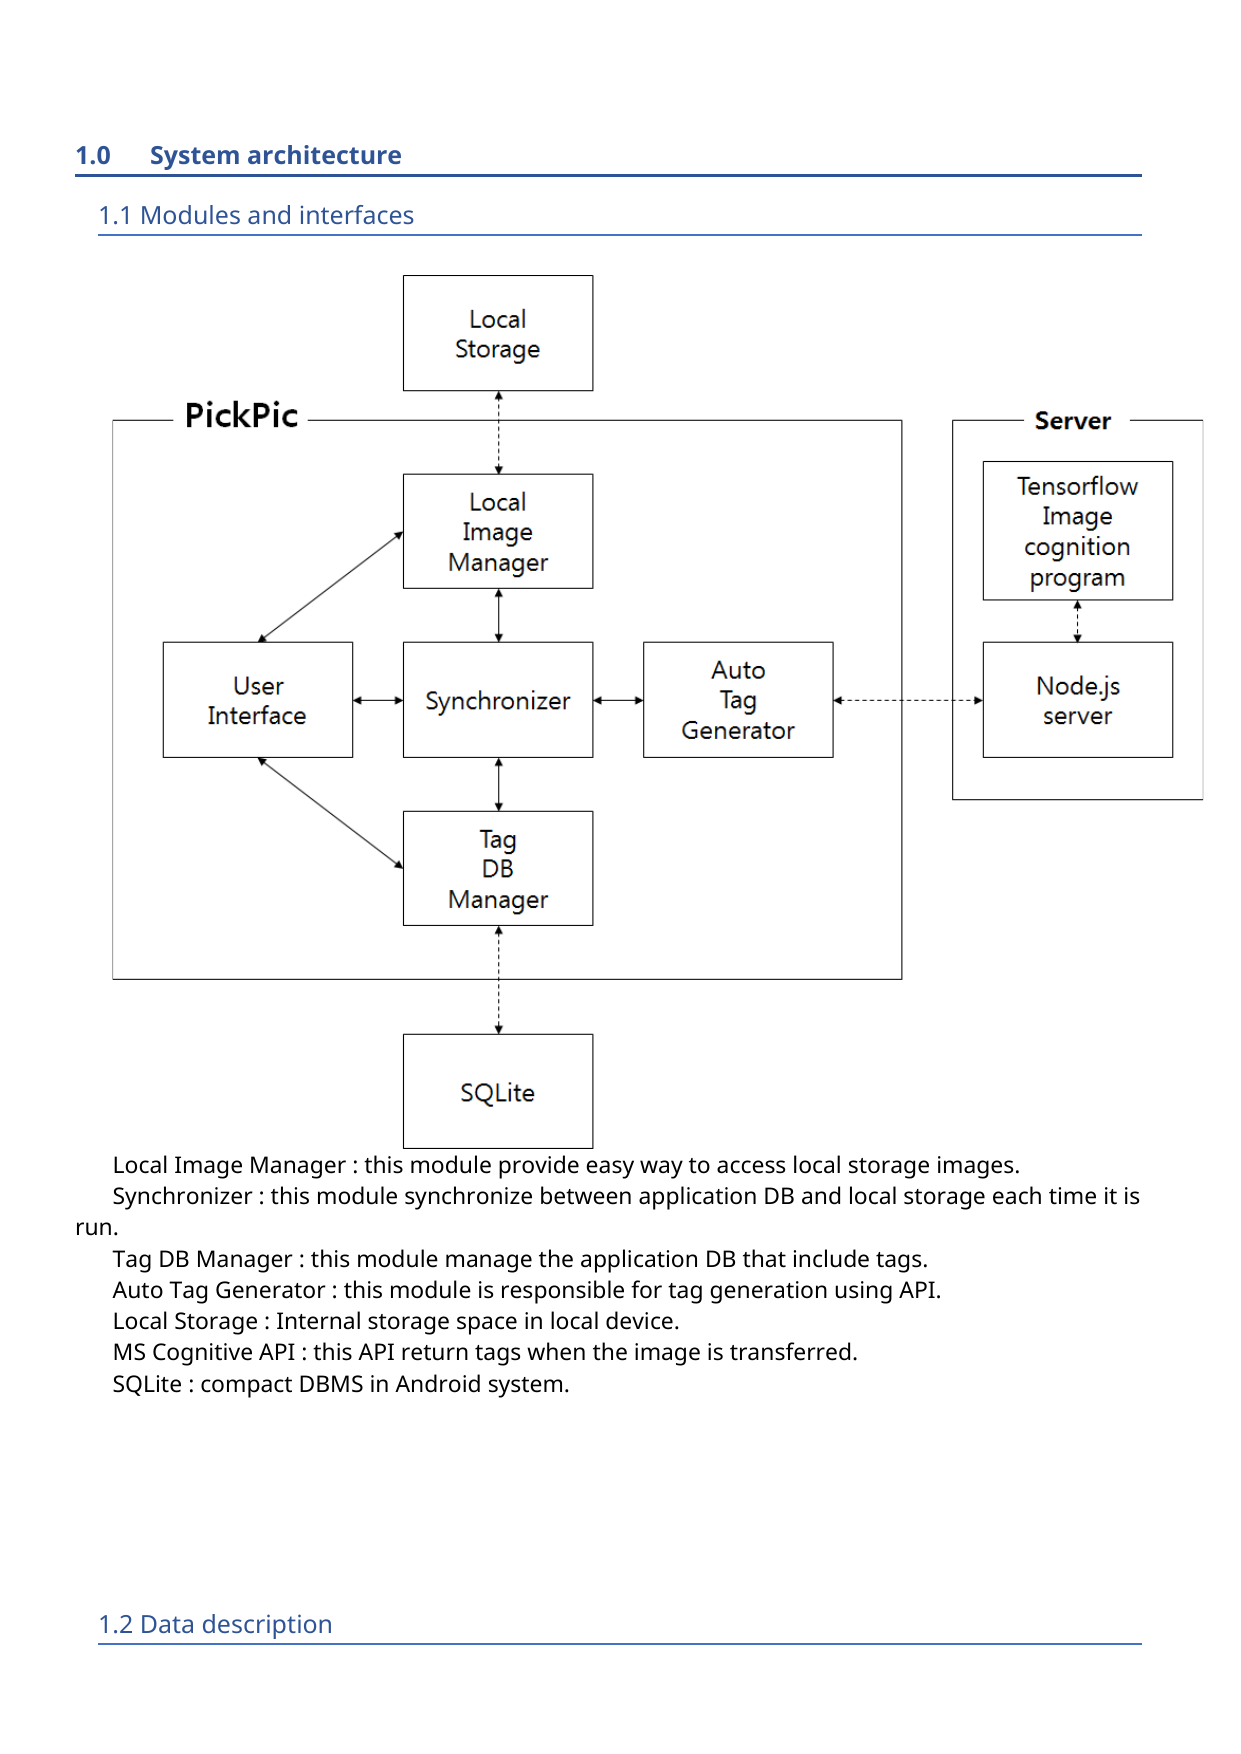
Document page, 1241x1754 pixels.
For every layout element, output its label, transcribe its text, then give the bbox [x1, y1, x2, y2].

subtitle System architecture [75, 137, 1142, 174]
text Tag DB Manager : this module manage the application DB that include tags. [75, 1243, 1165, 1274]
subtitle 1.2 Data description [98, 1607, 1142, 1643]
text Local Image Manager : this module provide easy way to access local storage images. [75, 1149, 1165, 1180]
text Auto Tag Generator : this module is responsible for tag generation using API. [75, 1274, 1165, 1305]
text Synchronizer : this module synchronize between application DB and local storage each time it is run. [75, 1180, 1165, 1243]
text Local Storage : Internal storage space in local device. [75, 1305, 1165, 1336]
subtitle 1.1 Modules and interfaces [98, 198, 1142, 234]
text SQLite : compact DBMS in Android system. [75, 1368, 1165, 1399]
picture [112, 275, 1204, 1149]
text MS Cognitive API : this API return tags when the image is transferred. [75, 1336, 1165, 1368]
